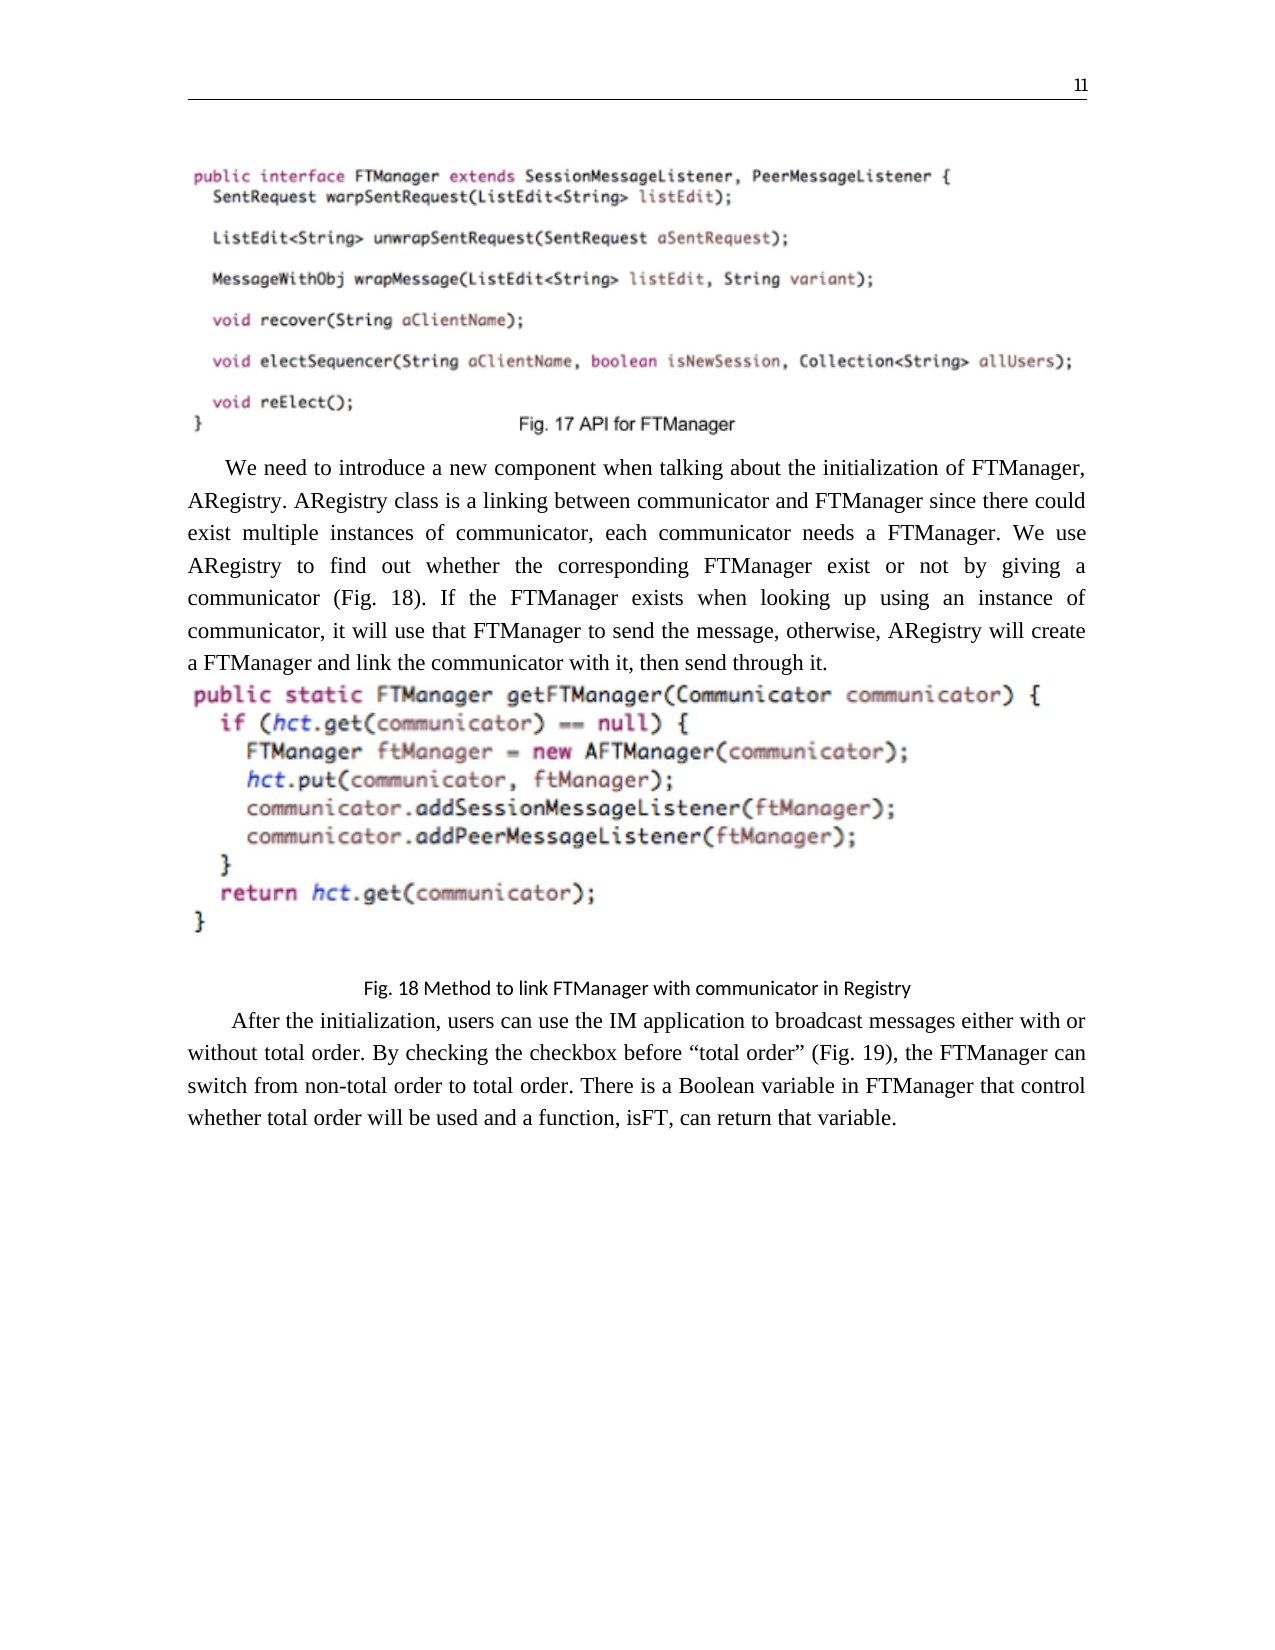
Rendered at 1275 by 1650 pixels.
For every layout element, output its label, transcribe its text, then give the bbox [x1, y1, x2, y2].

text We need to introduce a new component when talking about the initialization of FTManager, ARegistry. ARegistry class is a linking between communicator and FTManager since there could exist multiple instances of communicator, each communicator needs a FTManager. We use ARegistry to find out whether the corresponding FTManager exist or not by giving a communicator (Fig. 18). If the FTManager exists when looking up using an instance of communicator, it will use that FTManager to send the message, otherwise, ARegistry will create a FTManager and link the communicator with it, then send through it. [187, 451, 1087, 678]
picture [187, 678, 1088, 942]
picture [187, 158, 1088, 444]
text After the initialization, users can use the IM application to broadcast messages either with or without total order. By checking the checkbox before “total order” (Fig. 19), the FTManager can switch from non-total order to total order. There is a Boolean variable in FTManager that control whether total order will be used and a function, isFT, can return that variable. [187, 1004, 1087, 1134]
text Fig. 18 Method to link FTManager with communicator in Registry [187, 971, 1087, 1004]
